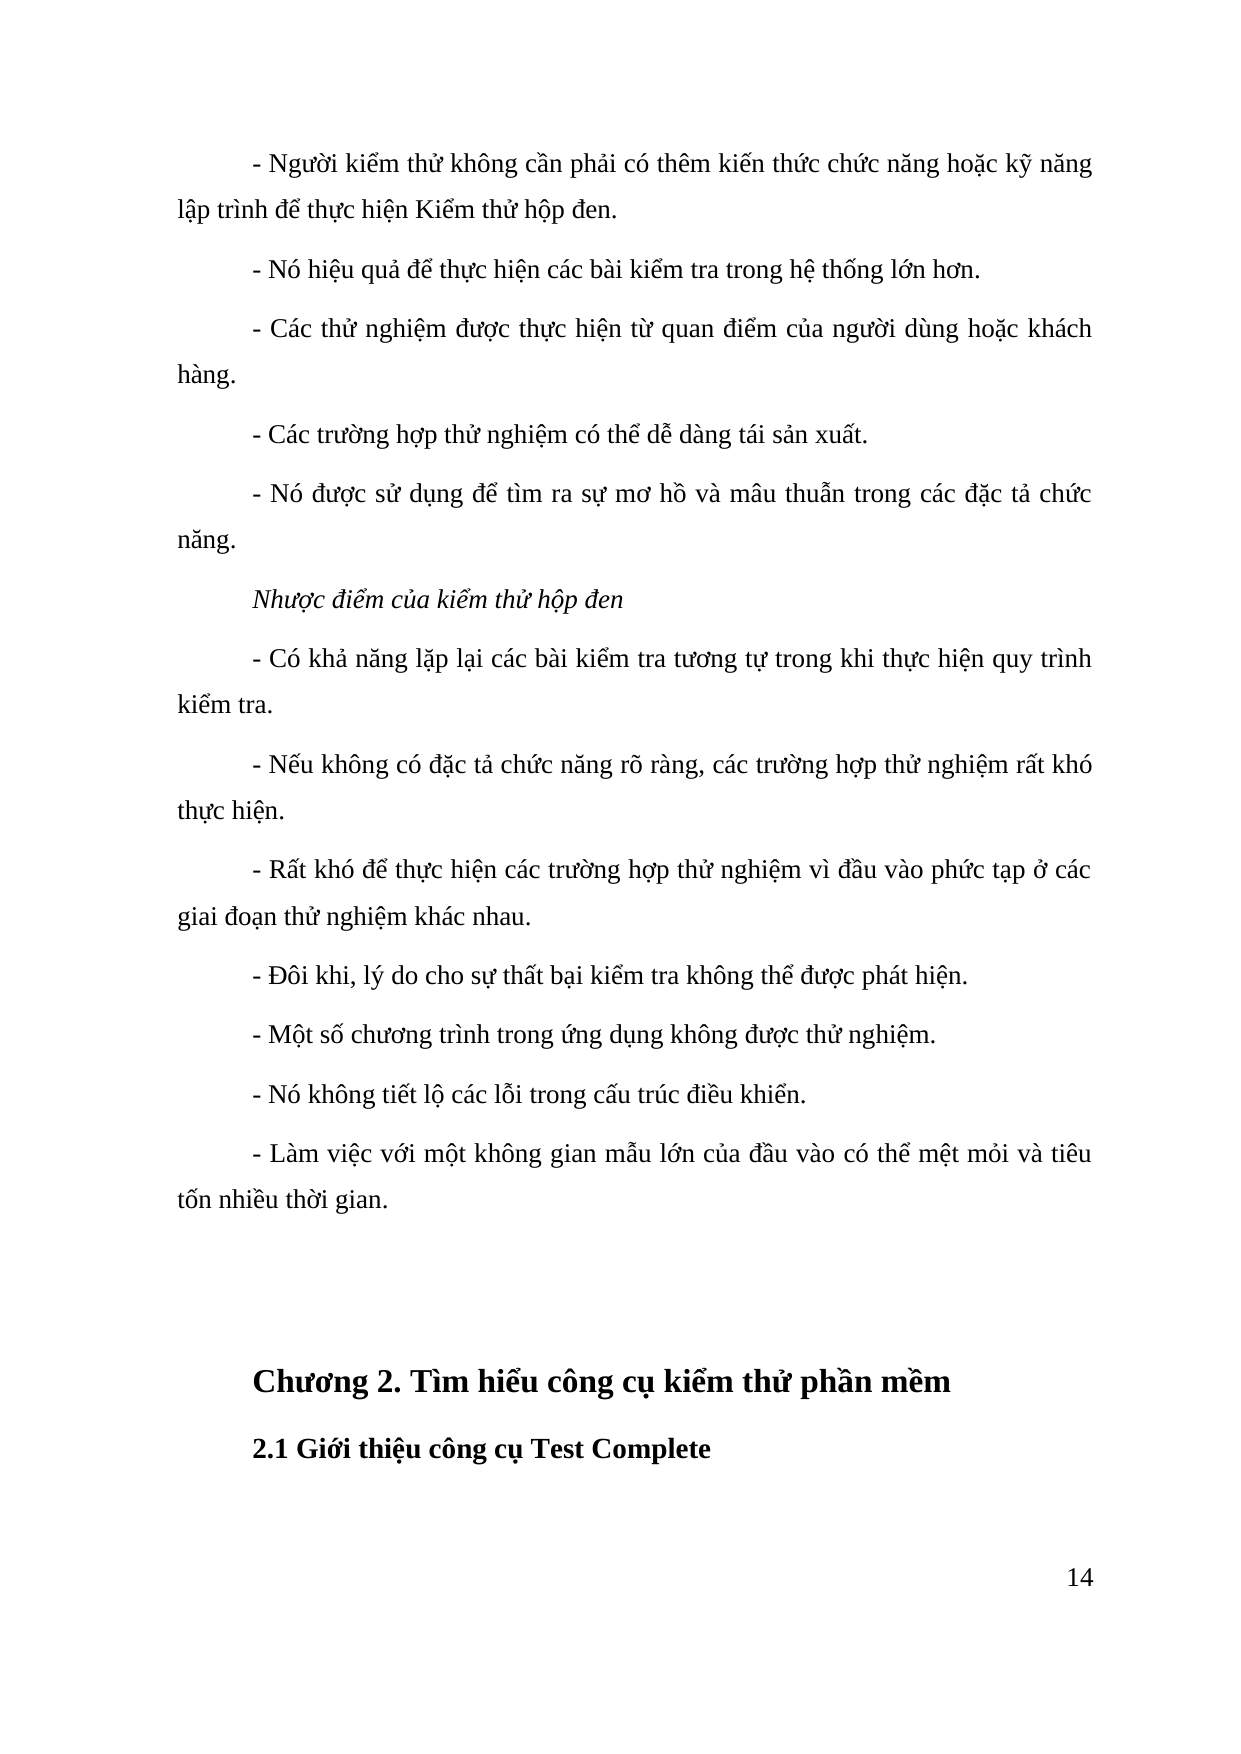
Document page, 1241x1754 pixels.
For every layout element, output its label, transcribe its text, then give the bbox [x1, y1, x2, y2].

text - Làm việc với một không gian mẫu lớn của đầu vào có thể mệt mỏi và tiêu tốn nhiều thời gian. [177, 1137, 1093, 1215]
text - Các trường hợp thử nghiệm có thể dễ dàng tái sản xuất. [177, 418, 1093, 449]
text - Một số chương trình trong ứng dụng không được thử nghiệm. [177, 1019, 1093, 1050]
text - Người kiểm thử không cần phải có thêm kiến thức chức năng hoặc kỹ năng lập trình để thực hiện Kiểm thử hộp đen. [177, 147, 1093, 225]
text Nhược điểm của kiểm thử hộp đen [177, 583, 1093, 614]
text - Rất khó để thực hiện các trường hợp thử nghiệm vì đầu vào phức tạp ở các giai đoạn thử nghiệm khác nhau. [177, 854, 1093, 931]
text - Nó hiệu quả để thực hiện các bài kiểm tra trong hệ thống lớn hơn. [177, 253, 1093, 284]
text Chương 2. Tìm hiểu công cụ kiểm thử phần mềm [177, 1361, 1093, 1399]
text - Nó được sử dụng để tìm ra sự mơ hồ và mâu thuẫn trong các đặc tả chức năng. [177, 477, 1093, 555]
text - Nếu không có đặc tả chức năng rõ ràng, các trường hợp thử nghiệm rất khó thực hiện. [177, 748, 1093, 826]
text - Các thử nghiệm được thực hiện từ quan điểm của người dùng hoặc khách hàng. [177, 312, 1093, 390]
text 2.1 Giới thiệu công cụ Test Complete [177, 1431, 1093, 1465]
text - Có khả năng lặp lại các bài kiểm tra tương tự trong khi thực hiện quy trình kiểm tra. [177, 642, 1093, 720]
text - Nó không tiết lộ các lỗi trong cấu trúc điều khiển. [177, 1078, 1093, 1109]
text - Đôi khi, lý do cho sự thất bại kiểm tra không thể được phát hiện. [177, 959, 1093, 991]
